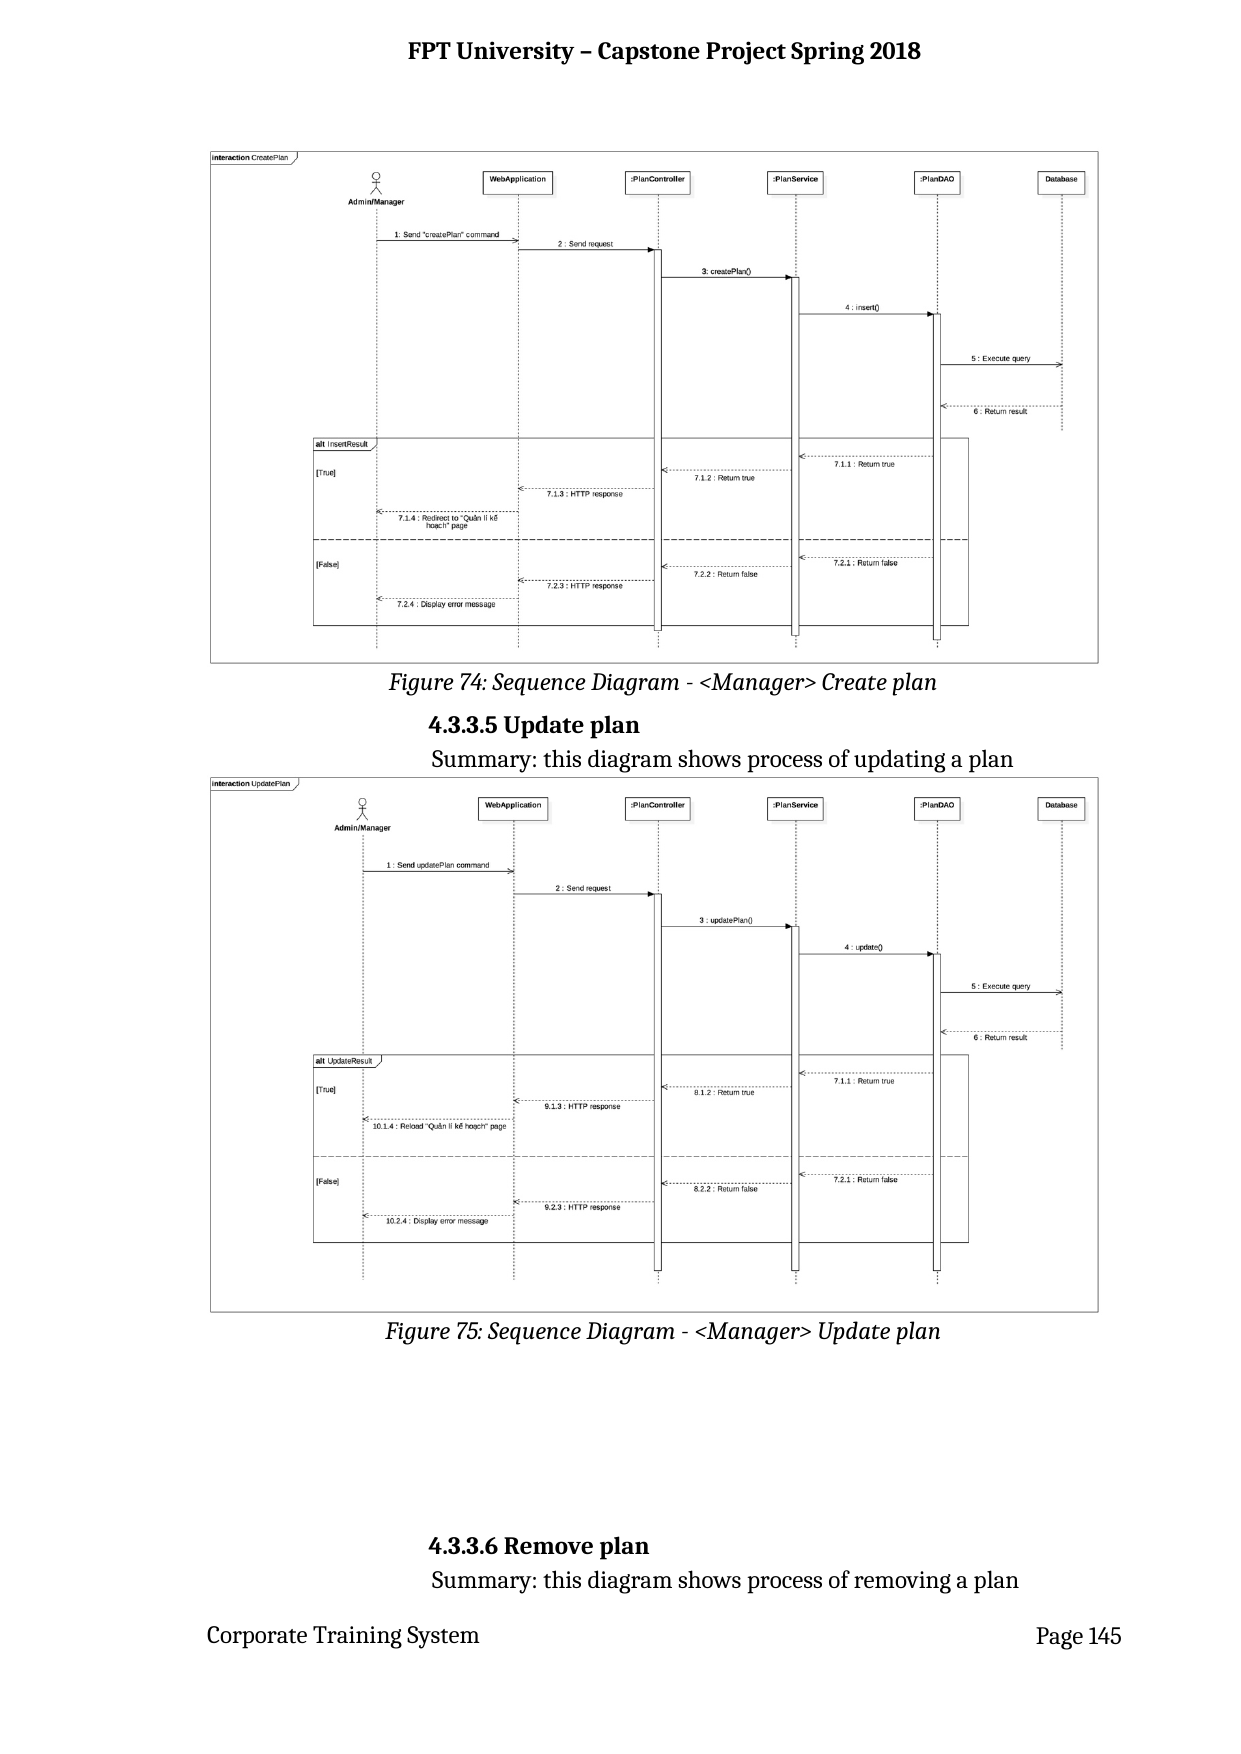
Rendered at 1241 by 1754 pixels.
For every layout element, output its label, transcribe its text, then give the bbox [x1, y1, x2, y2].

text Summary: this diagram shows process of updating a plan [432, 744, 1122, 773]
picture [206, 773, 1122, 1317]
picture [206, 147, 1122, 668]
text Summary: this diagram shows process of removing a plan [432, 1566, 1122, 1595]
subtitle 4.3.3.6 Remove plan [428, 1532, 1124, 1561]
text Figure 75: Sequence Diagram - <Manager> Update plan [207, 1317, 1122, 1345]
text Figure 74: Sequence Diagram - <Manager> Create plan [207, 668, 1122, 696]
subtitle 4.3.3.5 Update plan [428, 711, 1124, 739]
